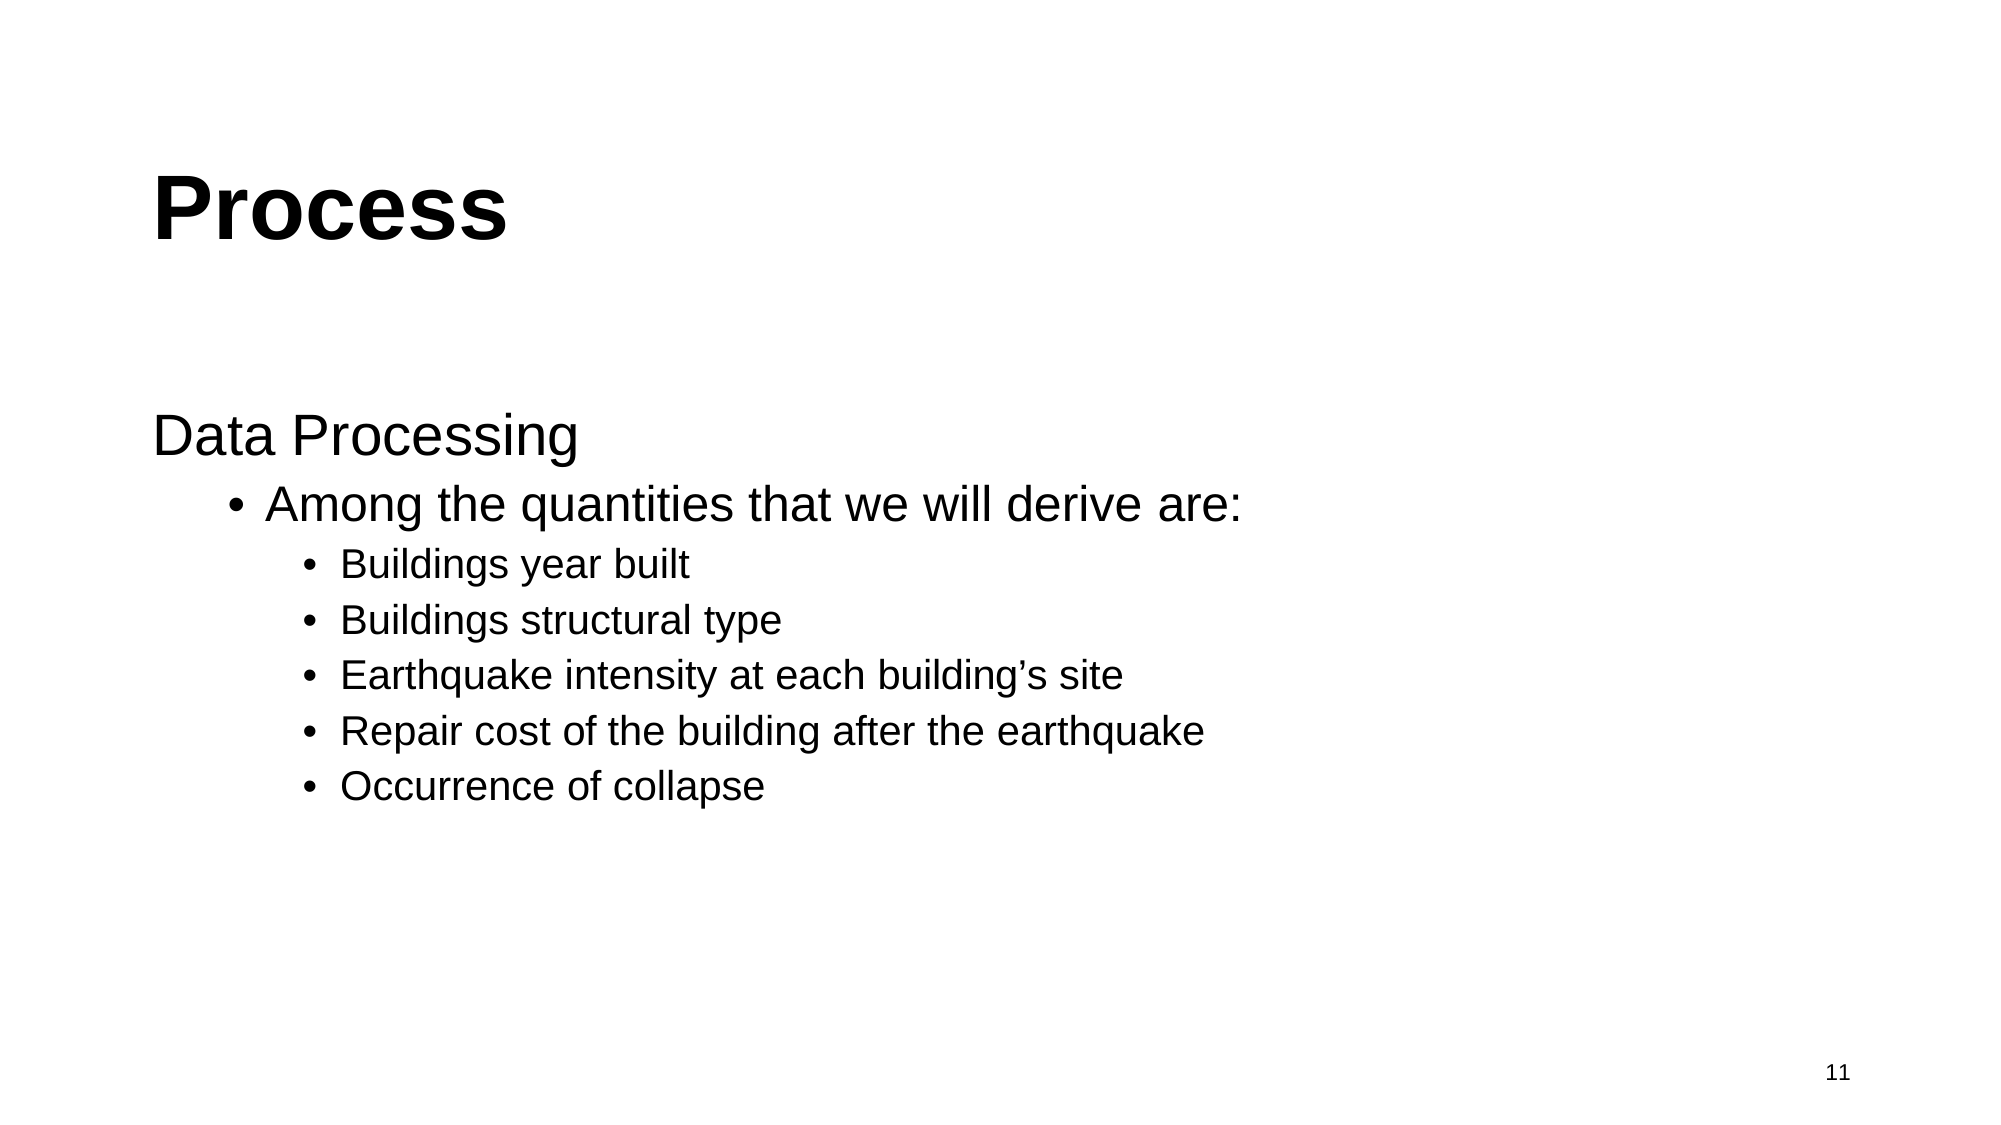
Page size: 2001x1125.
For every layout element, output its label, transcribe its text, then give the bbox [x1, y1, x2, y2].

list Occurrence of collapse [302, 761, 1962, 809]
list Repair cost of the building after the earthquake [302, 706, 1962, 754]
subtitle Process [152, 154, 1962, 259]
subtitle Among the quantities that we will derive are: [227, 474, 1962, 532]
subtitle Data Processing [152, 400, 1962, 467]
list Buildings year built [302, 540, 1962, 588]
list Earthquake intensity at each building’s site [302, 651, 1962, 698]
list Buildings structural type [302, 595, 1962, 643]
